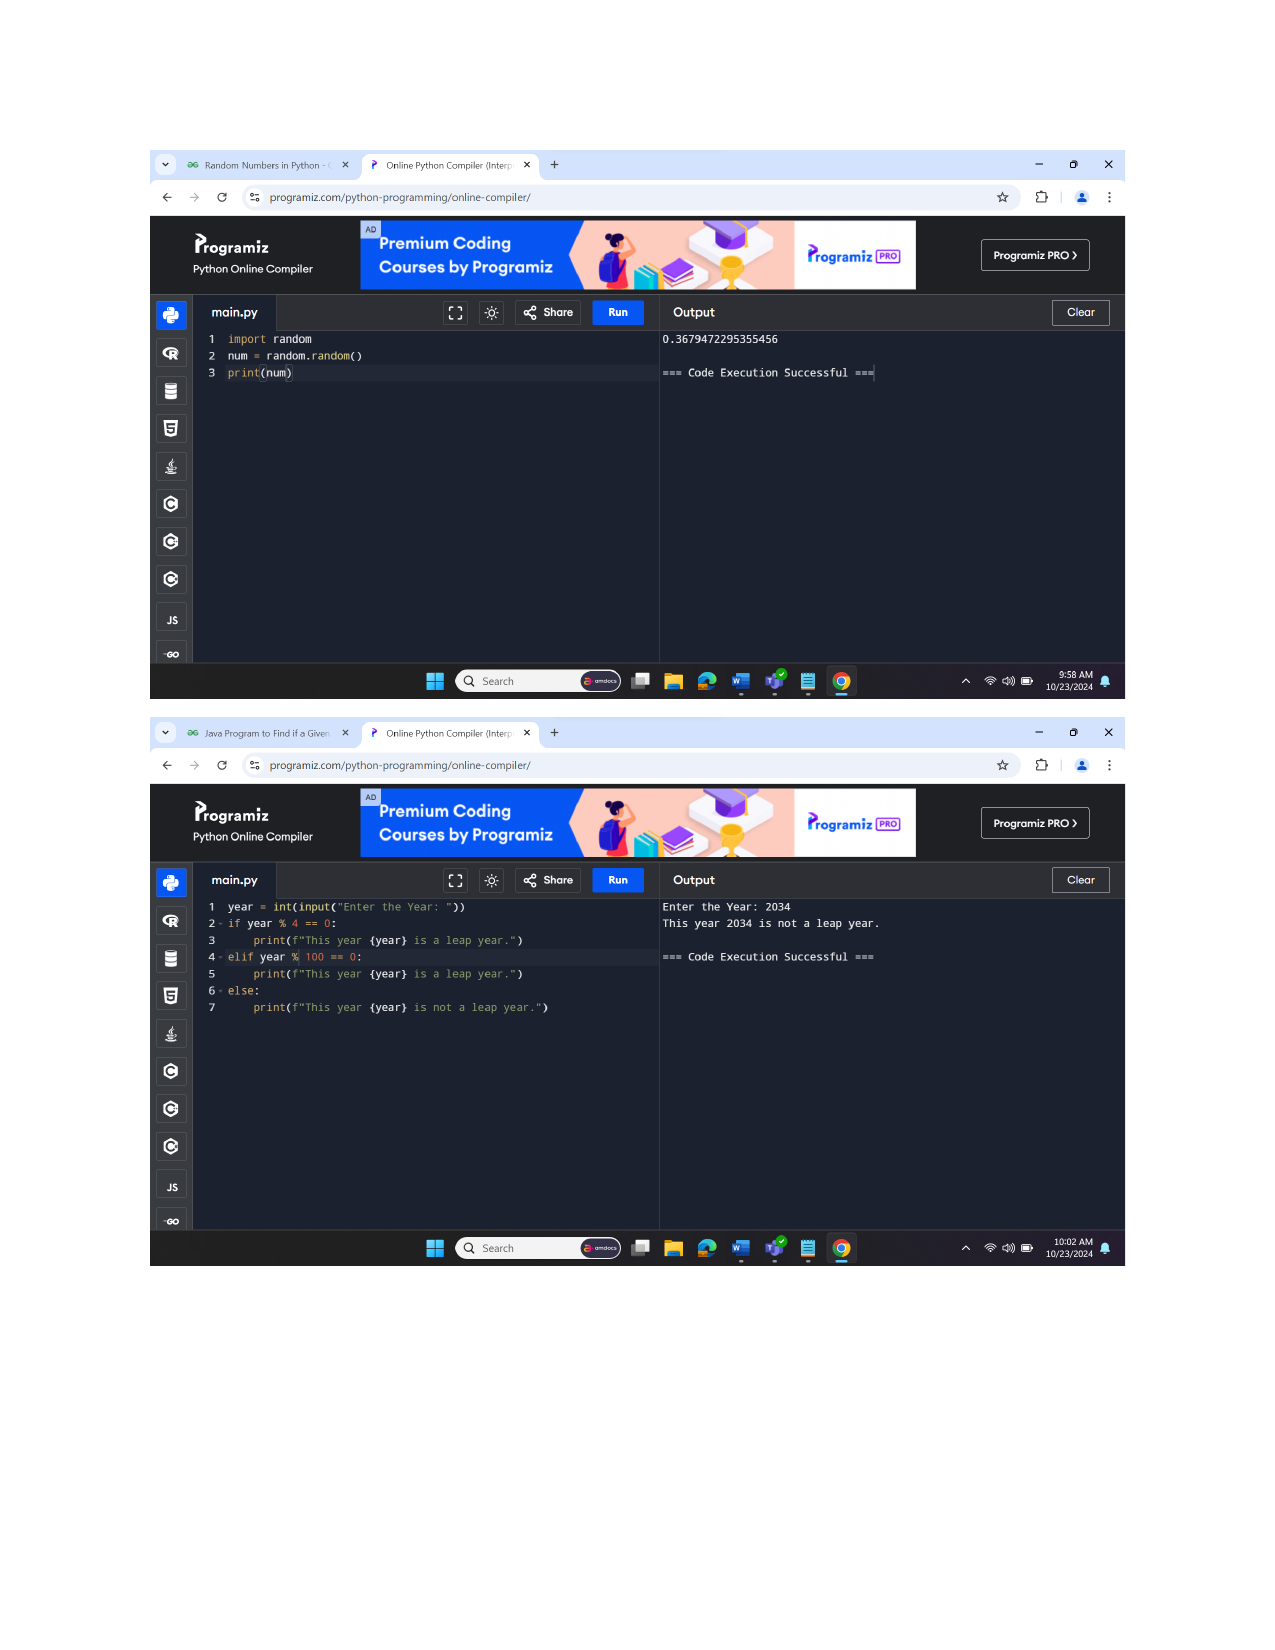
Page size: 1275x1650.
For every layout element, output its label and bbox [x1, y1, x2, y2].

picture [150, 717, 1125, 1266]
picture [150, 150, 1125, 699]
